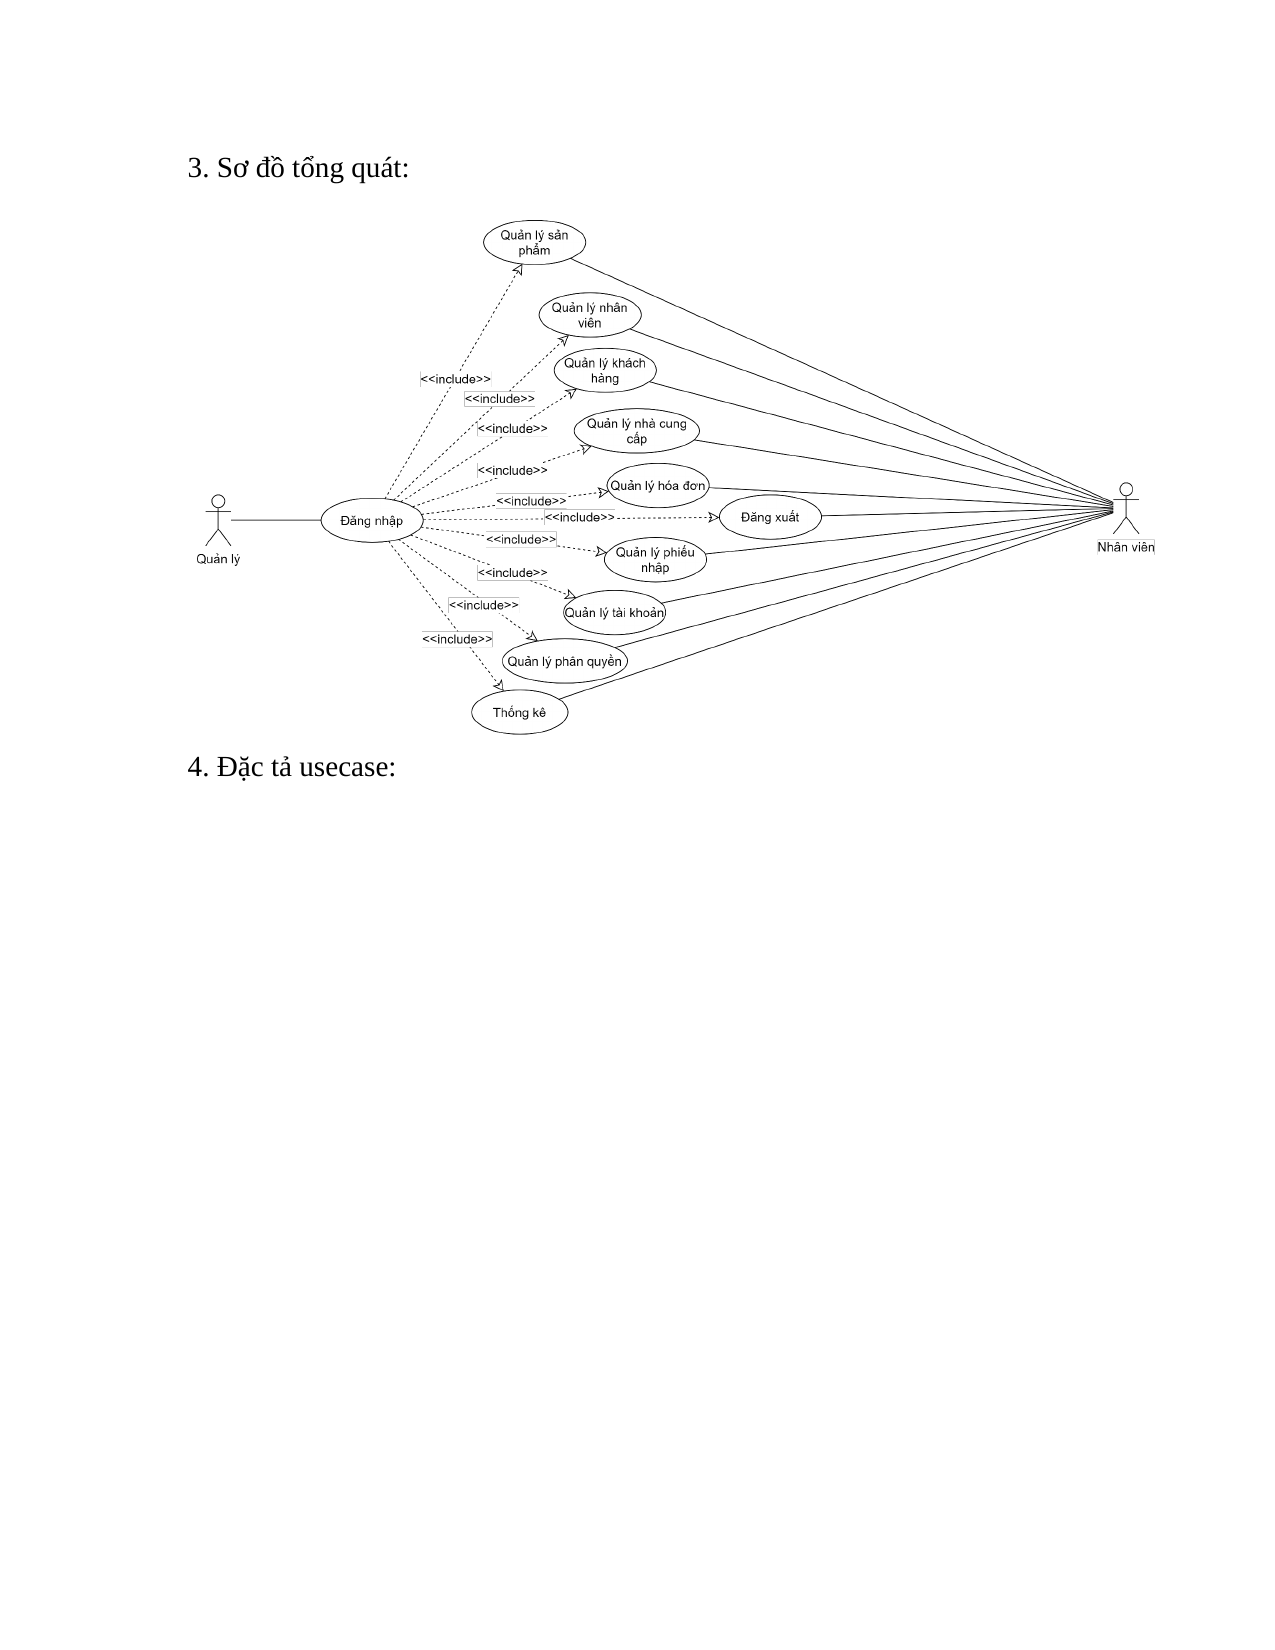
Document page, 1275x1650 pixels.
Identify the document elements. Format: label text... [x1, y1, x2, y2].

subtitle 3. Sơ đồ tổng quát: [187, 150, 1125, 183]
picture [187, 211, 1163, 743]
subtitle 4. Đặc tả usecase: [187, 749, 1125, 783]
